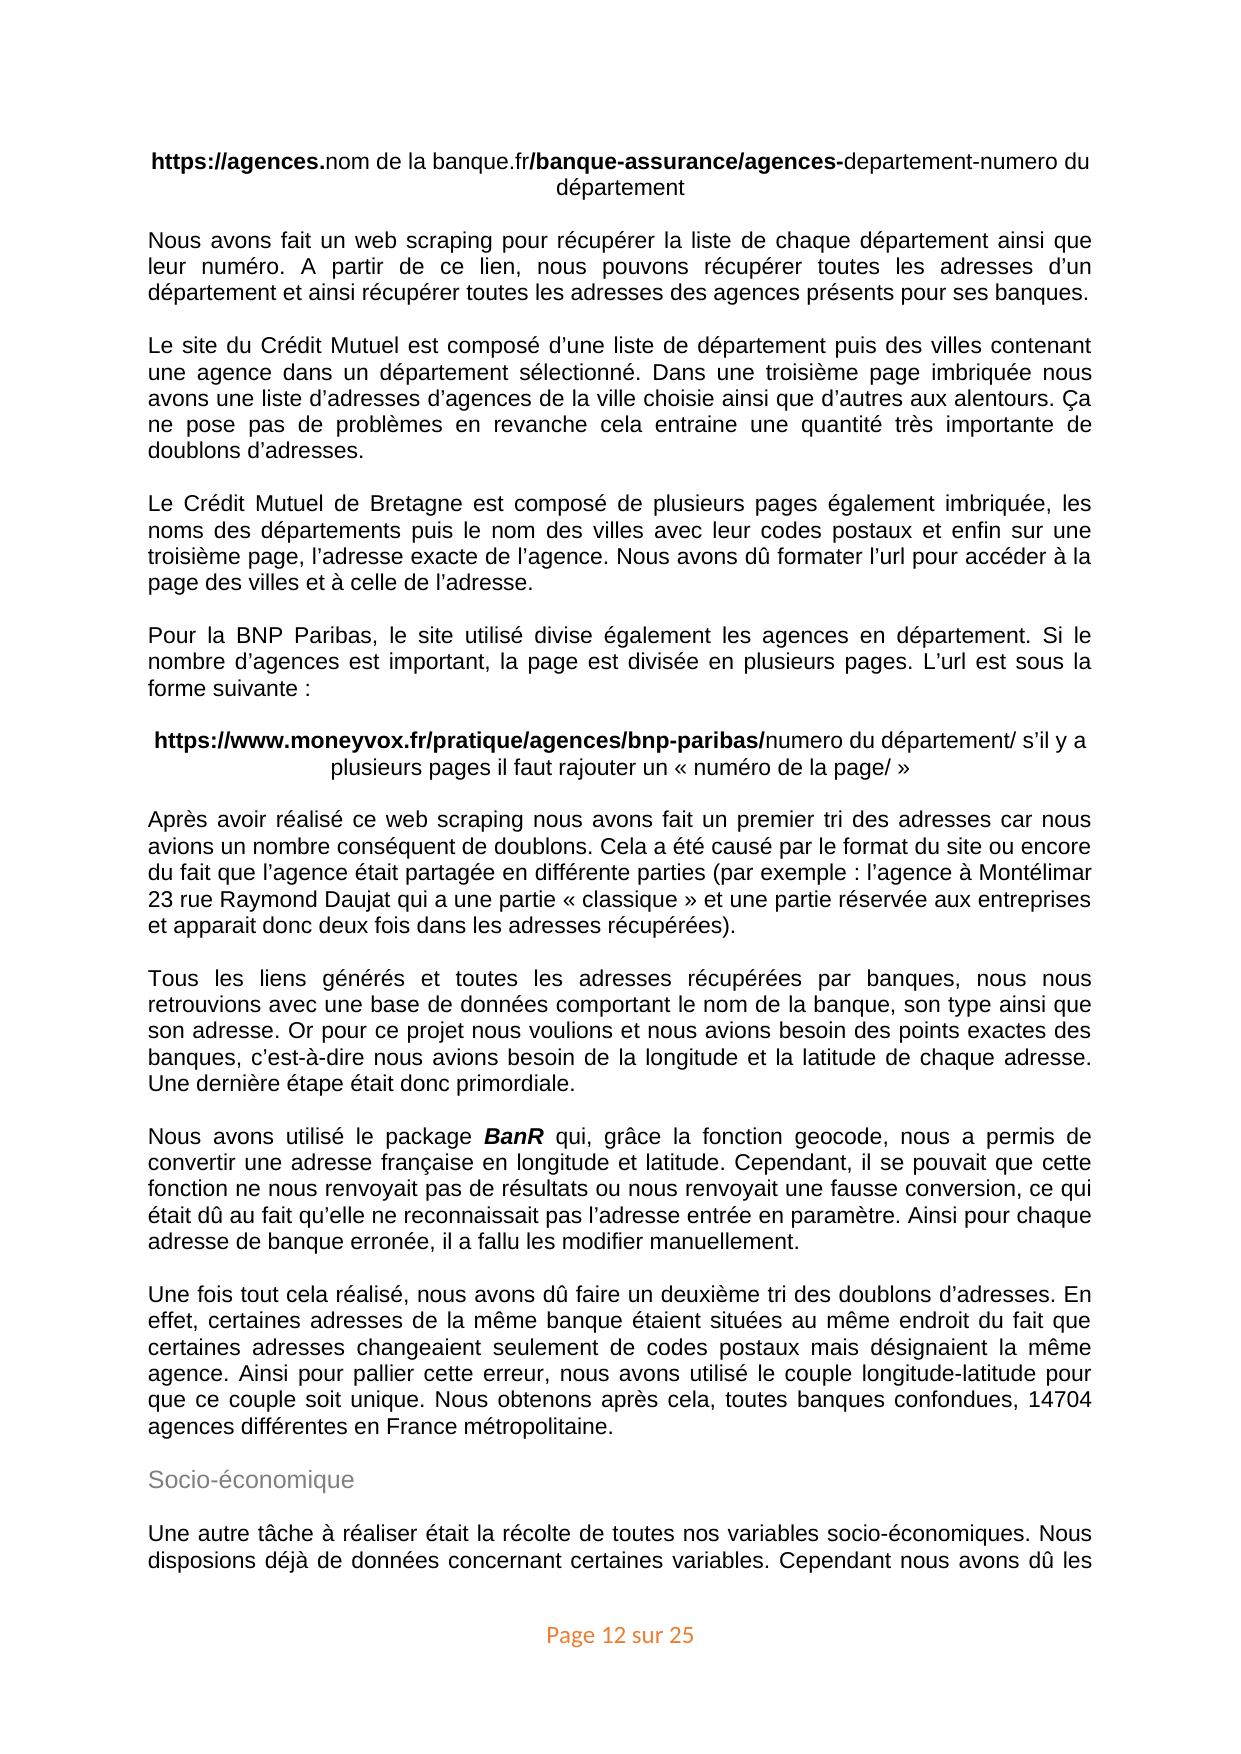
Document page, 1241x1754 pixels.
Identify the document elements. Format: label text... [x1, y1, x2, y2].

text https://agences.nom de la banque.fr/banque-assurance/agences-departement-numero du département [148, 148, 1093, 200]
text Le site du Crédit Mutuel est composé d’une liste de département puis des villes contenant une agence dans un département sélectionné. Dans une troisième page imbriquée nous avons une liste d’adresses d’agences de la ville choisie ainsi que d’autres aux alentours. Ça ne pose pas de problèmes en revanche cela entraine une quantité très importante de doublons d’adresses. [148, 332, 1093, 464]
text Socio-économique [148, 1465, 1093, 1494]
text Après avoir réalisé ce web scraping nous avons fait un premier tri des adresses car nous avions un nombre conséquent de doublons. Cela a été causé par le format du site ou encore du fait que l’agence était partagée en différente parties (par exemple : l’agence à Montélimar 23 rue Raymond Daujat qui a une partie « classique » et une partie réservée aux entreprises et apparait donc deux fois dans les adresses récupérées). [148, 806, 1093, 938]
text Une fois tout cela réalisé, nous avons dû faire un deuxième tri des doublons d’adresses. En effet, certaines adresses de la même banque étaient situées au même endroit du fait que certaines adresses changeaient seulement de codes postaux mais désignaient la même agence. Ainsi pour pallier cette erreur, nous avons utilisé le couple longitude-latitude pour que ce couple soit unique. Nous obtenons après cela, toutes banques confondues, 14704 agences différentes en France métropolitaine. [148, 1281, 1093, 1439]
text Nous avons utilisé le package BanR qui, grâce la fonction geocode, nous a permis de convertir une adresse française en longitude et latitude. Cependant, il se pouvait que cette fonction ne nous renvoyait pas de résultats ou nous renvoyait une fausse conversion, ce qui était dû au fait qu’elle ne reconnaissait pas l’adresse entrée en paramètre. Ainsi pour chaque adresse de banque erronée, il a fallu les modifier manuellement. [148, 1123, 1093, 1254]
text Pour la BNP Paribas, le site utilisé divise également les agences en département. Si le nombre d’agences est important, la page est divisée en plusieurs pages. L’url est sous la forme suivante : [148, 622, 1093, 701]
text Tous les liens générés et toutes les adresses récupérées par banques, nous nous retrouvions avec une base de données comportant le nom de la banque, son type ainsi que son adresse. Or pour ce projet nous voulions et nous avions besoin des points exactes des banques, c’est-à-dire nous avions besoin de la longitude et la latitude de chaque adresse. Une dernière étape était donc primordiale. [148, 964, 1093, 1096]
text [148, 1520, 1093, 1573]
text Le Crédit Mutuel de Bretagne est composé de plusieurs pages également imbriquée, les noms des départements puis le nom des villes avec leur codes postaux et enfin sur une troisième page, l’adresse exacte de l’agence. Nous avons dû formater l’url pour accéder à la page des villes et à celle de l’adresse. [148, 490, 1093, 596]
text Nous avons fait un web scraping pour récupérer la liste de chaque département ainsi que leur numéro. A partir de ce lien, nous pouvons récupérer toutes les adresses d’un département et ainsi récupérer toutes les adresses des agences présents pour ses banques. [148, 227, 1093, 306]
text https://www.moneyvox.fr/pratique/agences/bnp-paribas/numero du département/ s’il y a plusieurs pages il faut rajouter un « numéro de la page/ » [148, 727, 1093, 780]
